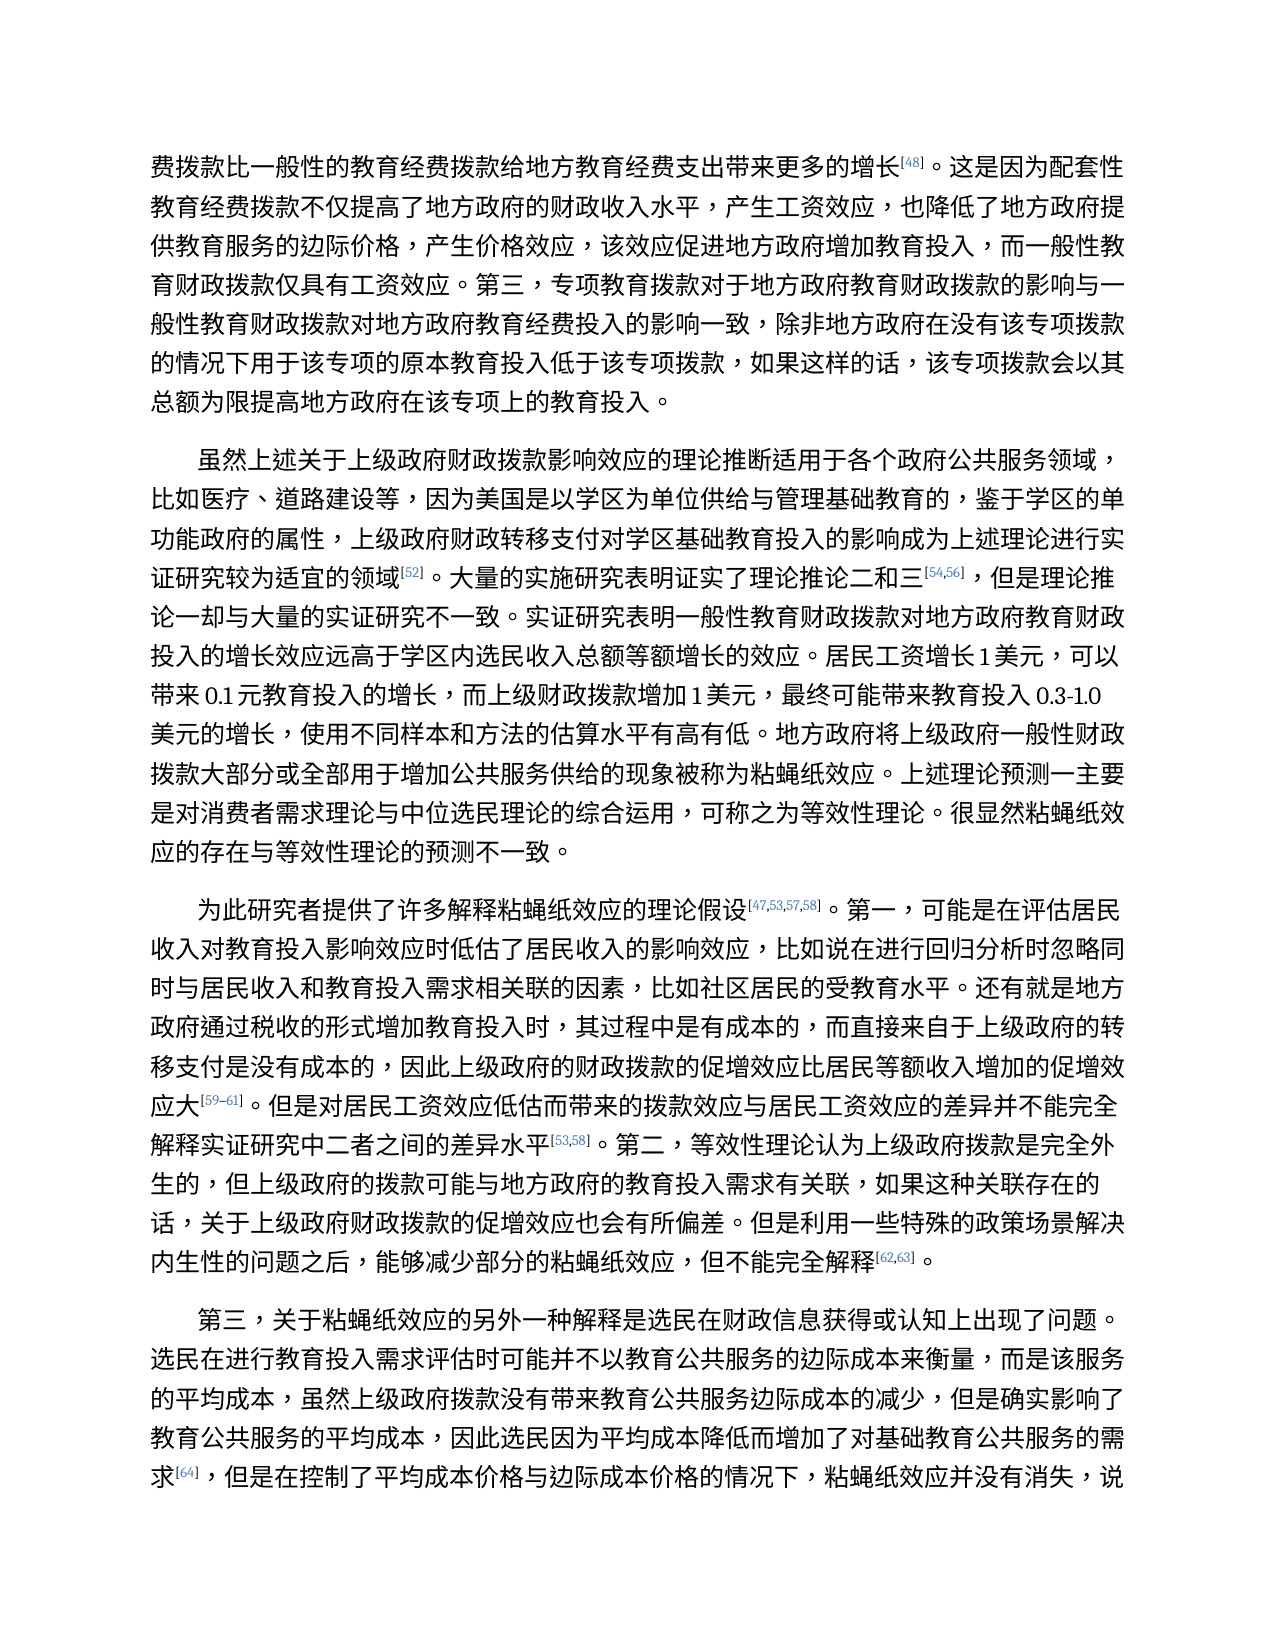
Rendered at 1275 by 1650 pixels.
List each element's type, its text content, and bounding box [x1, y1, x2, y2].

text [150, 150, 1125, 419]
text 虽然上述关于上级政府财政拨款影响效应的理论推断适用于各个政府公共服务领域，比如医疗、道路建设等，因为美国是以学区为单位供给与管理基础教育的，鉴于学区的单功能政府的属性，上级政府财政转移支付对学区基础教育投入的影响成为上述理论进行实证研究较为适宜的领域[52]。大量的实施研究表明证实了理论推论二和三[54,56]，但是理论推论一却与大量的实证研究不一致。实证研究表明一般性教育财政拨款对地方政府教育财政投入的增长效应远高于学区内选民收入总额等额增长的效应。居民工资增长1美元，可以带来0.1元教育投入的增长，而上级财政拨款增加1美元，最终可能带来教育投入0.3-1.0美元的增长，使用不同样本和方法的估算水平有高有低。地方政府将上级政府一般性财政拨款大部分或全部用于增加公共服务供给的现象被称为粘蝇纸效应。上述理论预测一主要是对消费者需求理论与中位选民理论的综合运用，可称之为等效性理论。很显然粘蝇纸效应的存在与等效性理论的预测不一致。 [150, 443, 1125, 869]
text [150, 1303, 1125, 1494]
text 为此研究者提供了许多解释粘蝇纸效应的理论假设[47,53,57,58]。第一，可能是在评估居民收入对教育投入影响效应时低估了居民收入的影响效应，比如说在进行回归分析时忽略同时与居民收入和教育投入需求相关联的因素，比如社区居民的受教育水平。还有就是地方政府通过税收的形式增加教育投入时，其过程中是有成本的，而直接来自于上级政府的转移支付是没有成本的，因此上级政府的财政拨款的促增效应比居民等额收入增加的促增效应大[59–61]。但是对居民工资效应低估而带来的拨款效应与居民工资效应的差异并不能完全解释实证研究中二者之间的差异水平[53,58]。第二，等效性理论认为上级政府拨款是完全外生的，但上级政府的拨款可能与地方政府的教育投入需求有关联，如果这种关联存在的话，关于上级政府财政拨款的促增效应也会有所偏差。但是利用一些特殊的政策场景解决内生性的问题之后，能够减少部分的粘蝇纸效应，但不能完全解释[62,63]。 [150, 892, 1125, 1279]
